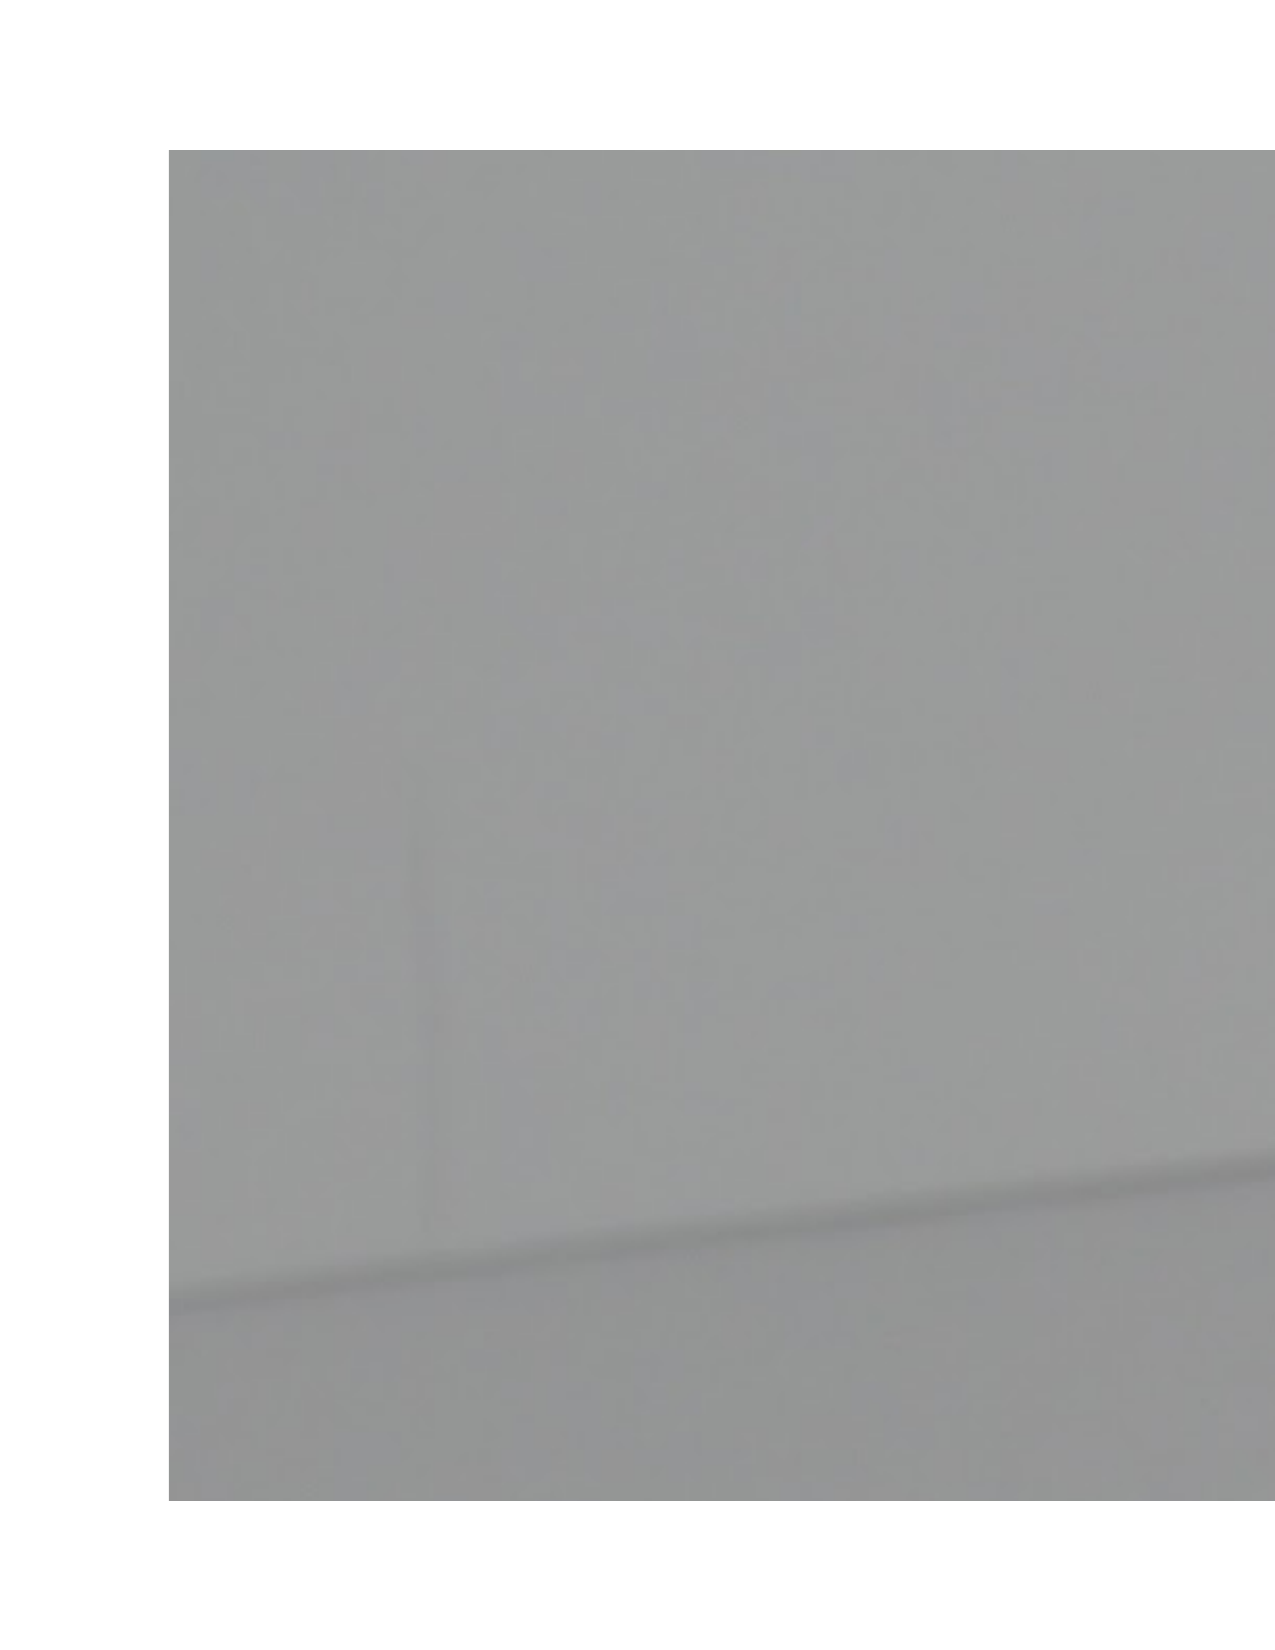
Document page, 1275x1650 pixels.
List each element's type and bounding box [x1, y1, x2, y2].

picture [168, 150, 1275, 1501]
